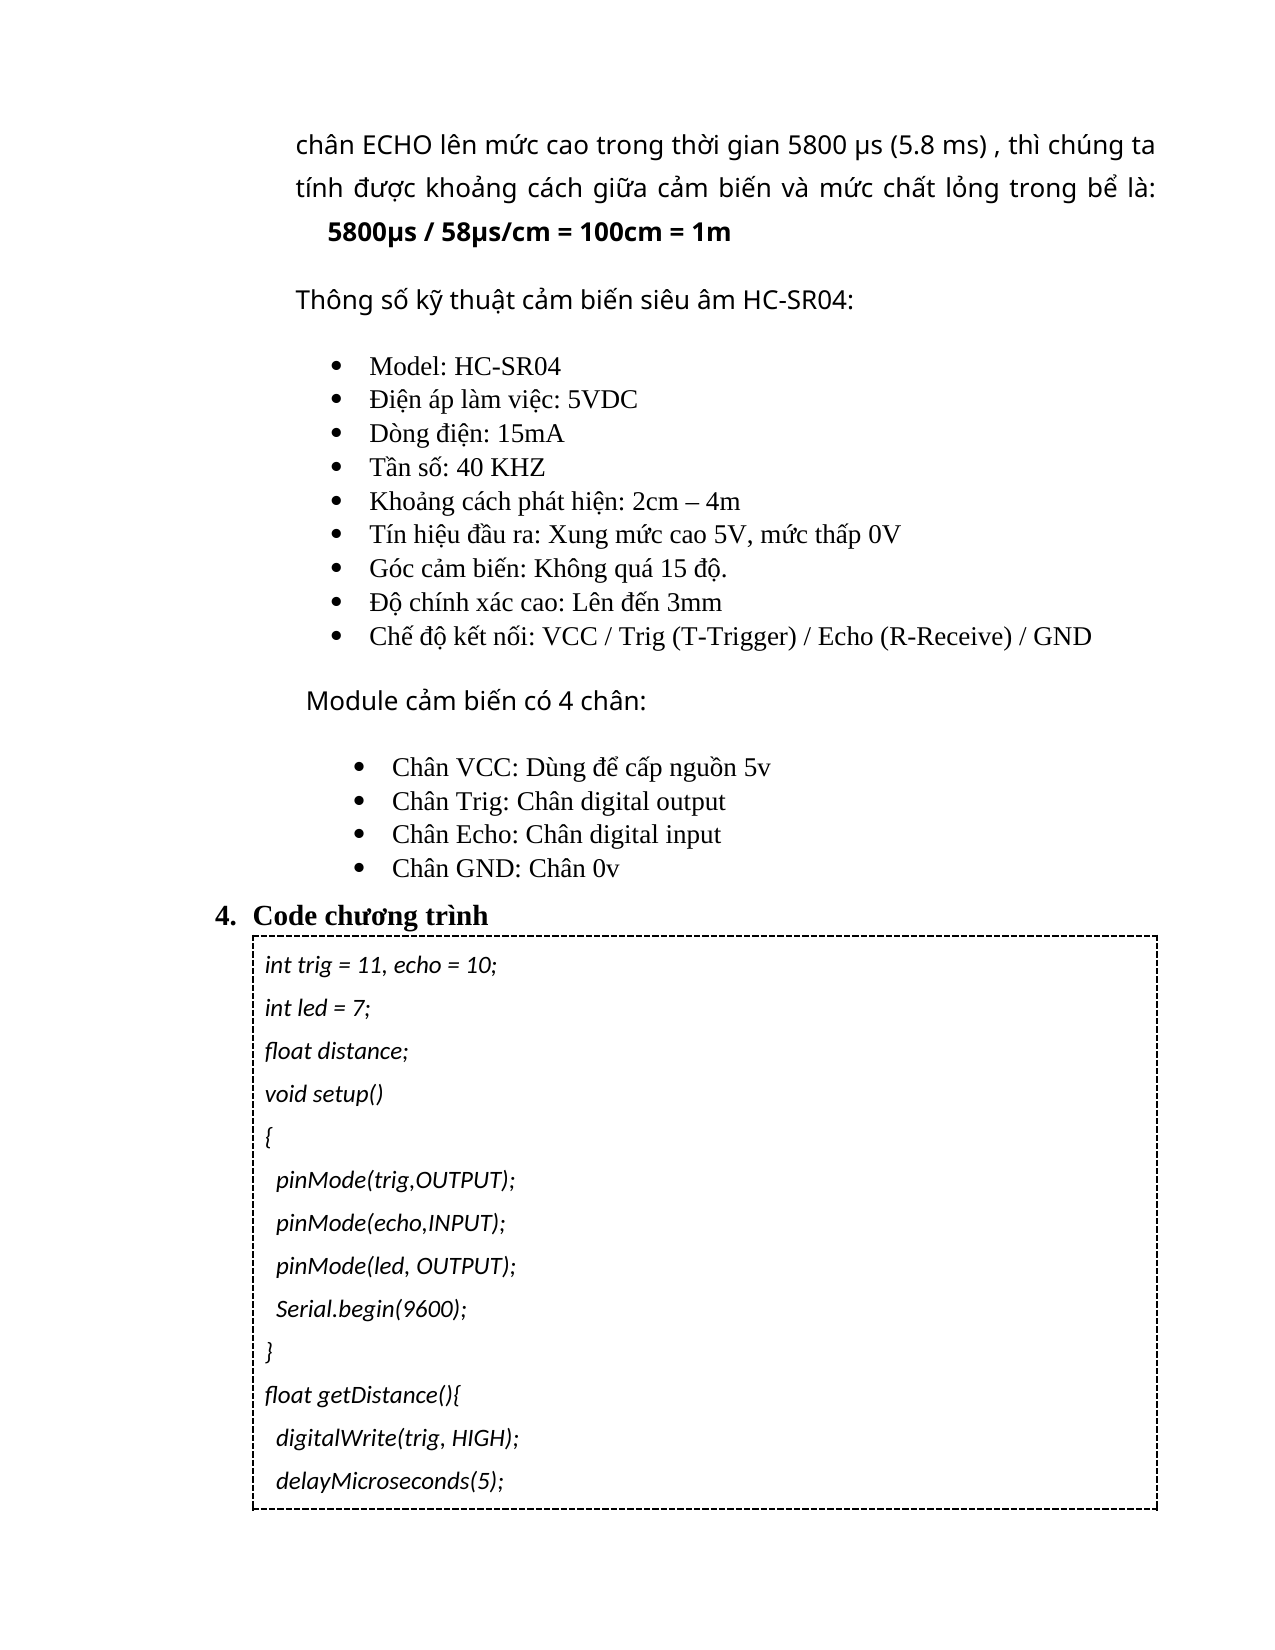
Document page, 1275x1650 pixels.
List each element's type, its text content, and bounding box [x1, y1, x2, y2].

list Khoảng cách phát hiện: 2cm – 4m [332, 485, 1157, 516]
list Chân GND: Chân 0v [354, 852, 1157, 883]
list Chế độ kết nối: VCC / Trig (T-Trigger) / Echo (R-Receive) / GND [332, 620, 1157, 651]
list Chân Echo: Chân digital input [354, 818, 1157, 849]
text Module cảm biến có 4 chân: [295, 683, 1157, 718]
list Chân VCC: Dùng để cấp nguồn 5v [354, 751, 1157, 782]
list Điện áp làm việc: 5VDC [332, 384, 1157, 415]
list Model: HC-SR04 [332, 350, 1157, 381]
subtitle Code chương trình [215, 898, 1157, 932]
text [295, 118, 1157, 249]
list Góc cảm biến: Không quá 15 độ. [332, 552, 1157, 584]
list Tần số: 40 KHZ [332, 451, 1157, 482]
text Thông số kỹ thuật cảm biến siêu âm HC-SR04: [220, 282, 1157, 317]
list Dòng điện: 15mA [332, 417, 1157, 449]
list Chân Trig: Chân digital output [354, 784, 1157, 816]
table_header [253, 935, 1157, 1508]
list Tín hiệu đầu ra: Xung mức cao 5V, mức thấp 0V [332, 519, 1157, 550]
list Độ chính xác cao: Lên đến 3mm [332, 586, 1157, 617]
